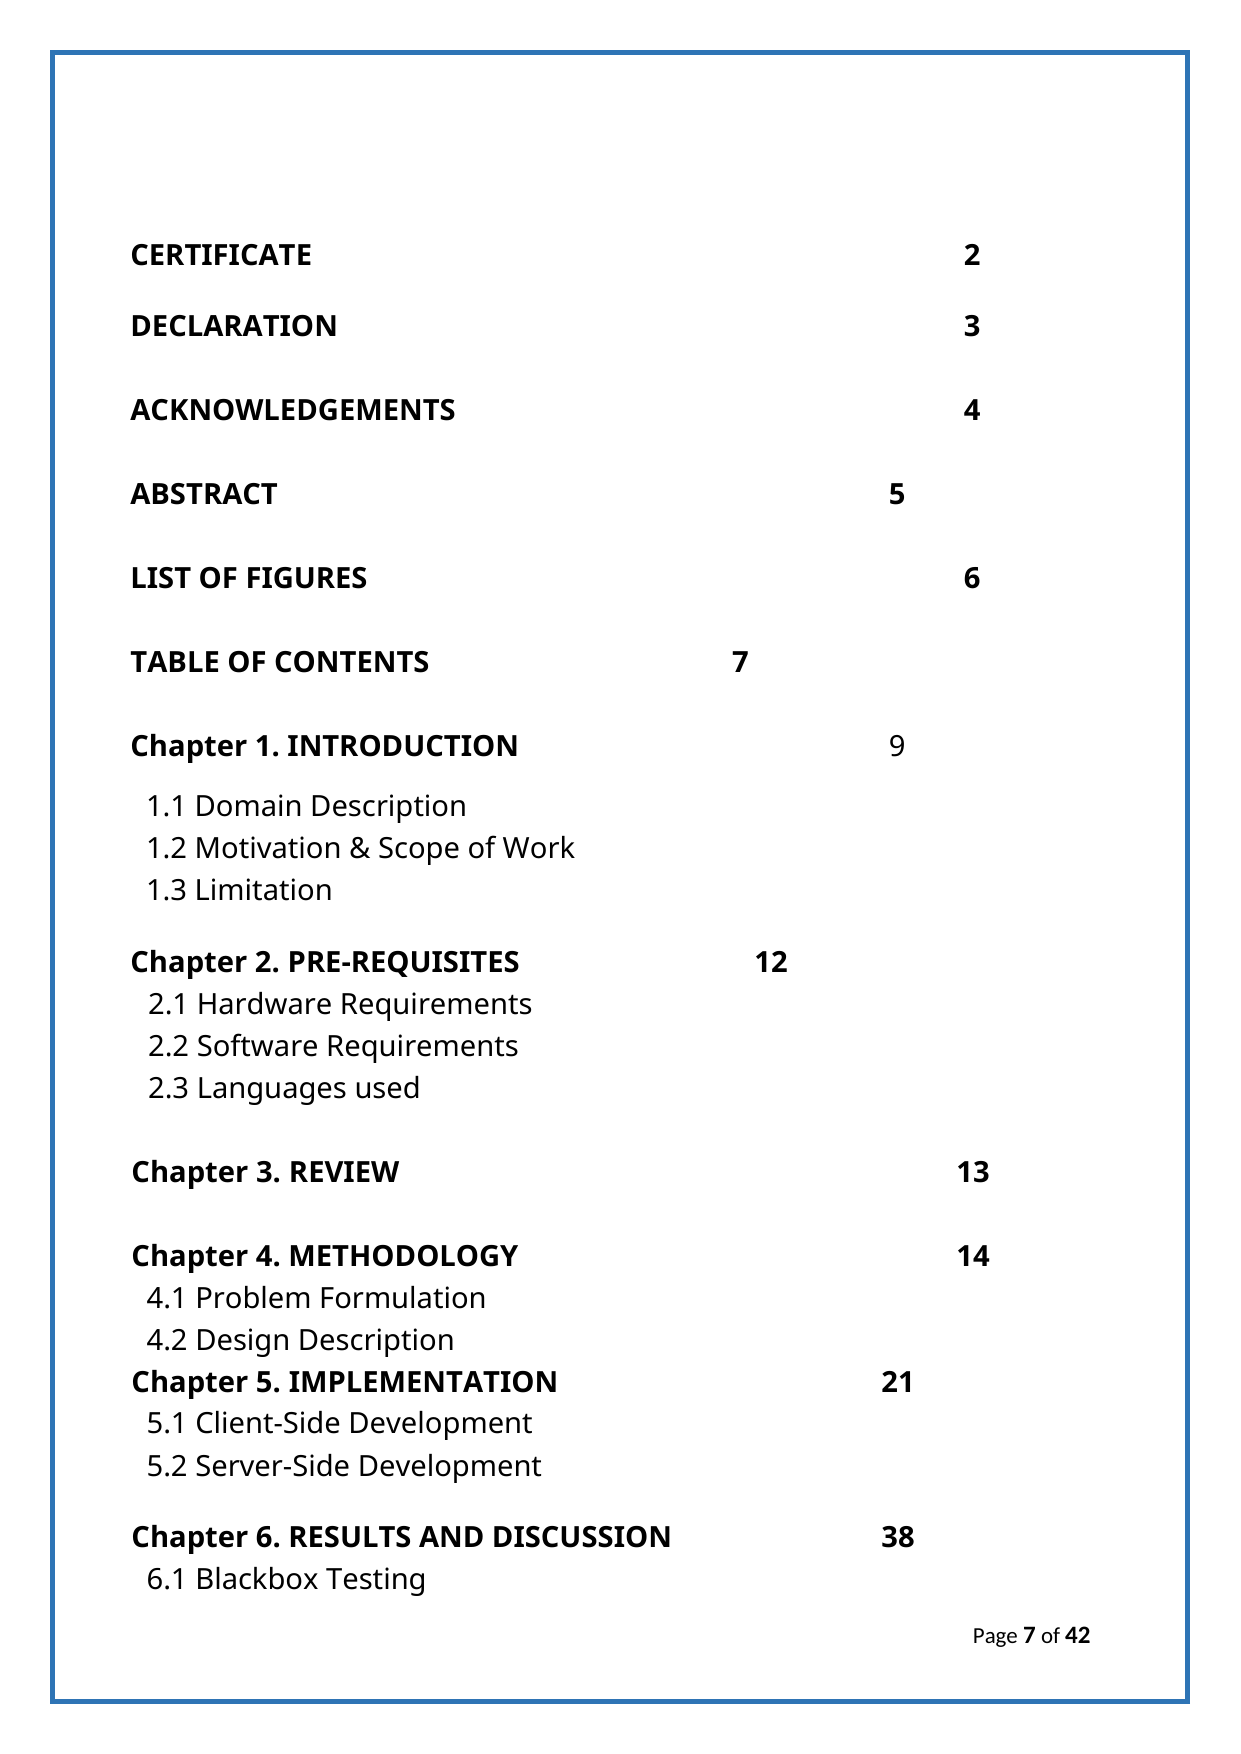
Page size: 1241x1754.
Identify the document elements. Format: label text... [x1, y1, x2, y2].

text DECLARATION 3 [130, 306, 1090, 345]
text CERTIFICATE 2 [130, 234, 1090, 274]
text Chapter 1. INTRODUCTION 9 [130, 725, 1090, 765]
text 2.3 Languages used [148, 1067, 1090, 1107]
text Chapter 2. PRE-REQUISITES 12 [130, 941, 1090, 981]
text Chapter 5. IMPLEMENTATION 21 [131, 1361, 1090, 1401]
text Chapter 6. RESULTS AND DISCUSSION 38 [131, 1516, 1090, 1556]
text 2.1 Hardware Requirements [148, 983, 1090, 1023]
text ABSTRACT 5 [130, 473, 1090, 513]
text Chapter 3. REVIEW 13 [131, 1151, 1090, 1191]
text 2.2 Software Requirements [148, 1025, 1090, 1065]
text TABLE OF CONTENTS 7 [130, 641, 1090, 681]
text Chapter 4. METHODOLOGY 14 [131, 1235, 1090, 1274]
text 4.2 Design Description [131, 1319, 1090, 1358]
text 4.1 Problem Formulation [131, 1277, 1090, 1317]
text ACKNOWLEDGEMENTS 4 [130, 389, 1090, 429]
text LIST OF FIGURES 6 [130, 557, 1090, 597]
text 6.1 Blackbox Testing [131, 1558, 1090, 1598]
text 5.1 Client-Side Development [131, 1403, 1090, 1442]
text 1.1 Domain Description [146, 785, 1090, 825]
text 1.3 Limitation [146, 869, 1090, 909]
text 1.2 Motivation & Scope of Work [146, 827, 1090, 867]
text 5.2 Server-Side Development [131, 1445, 1090, 1484]
